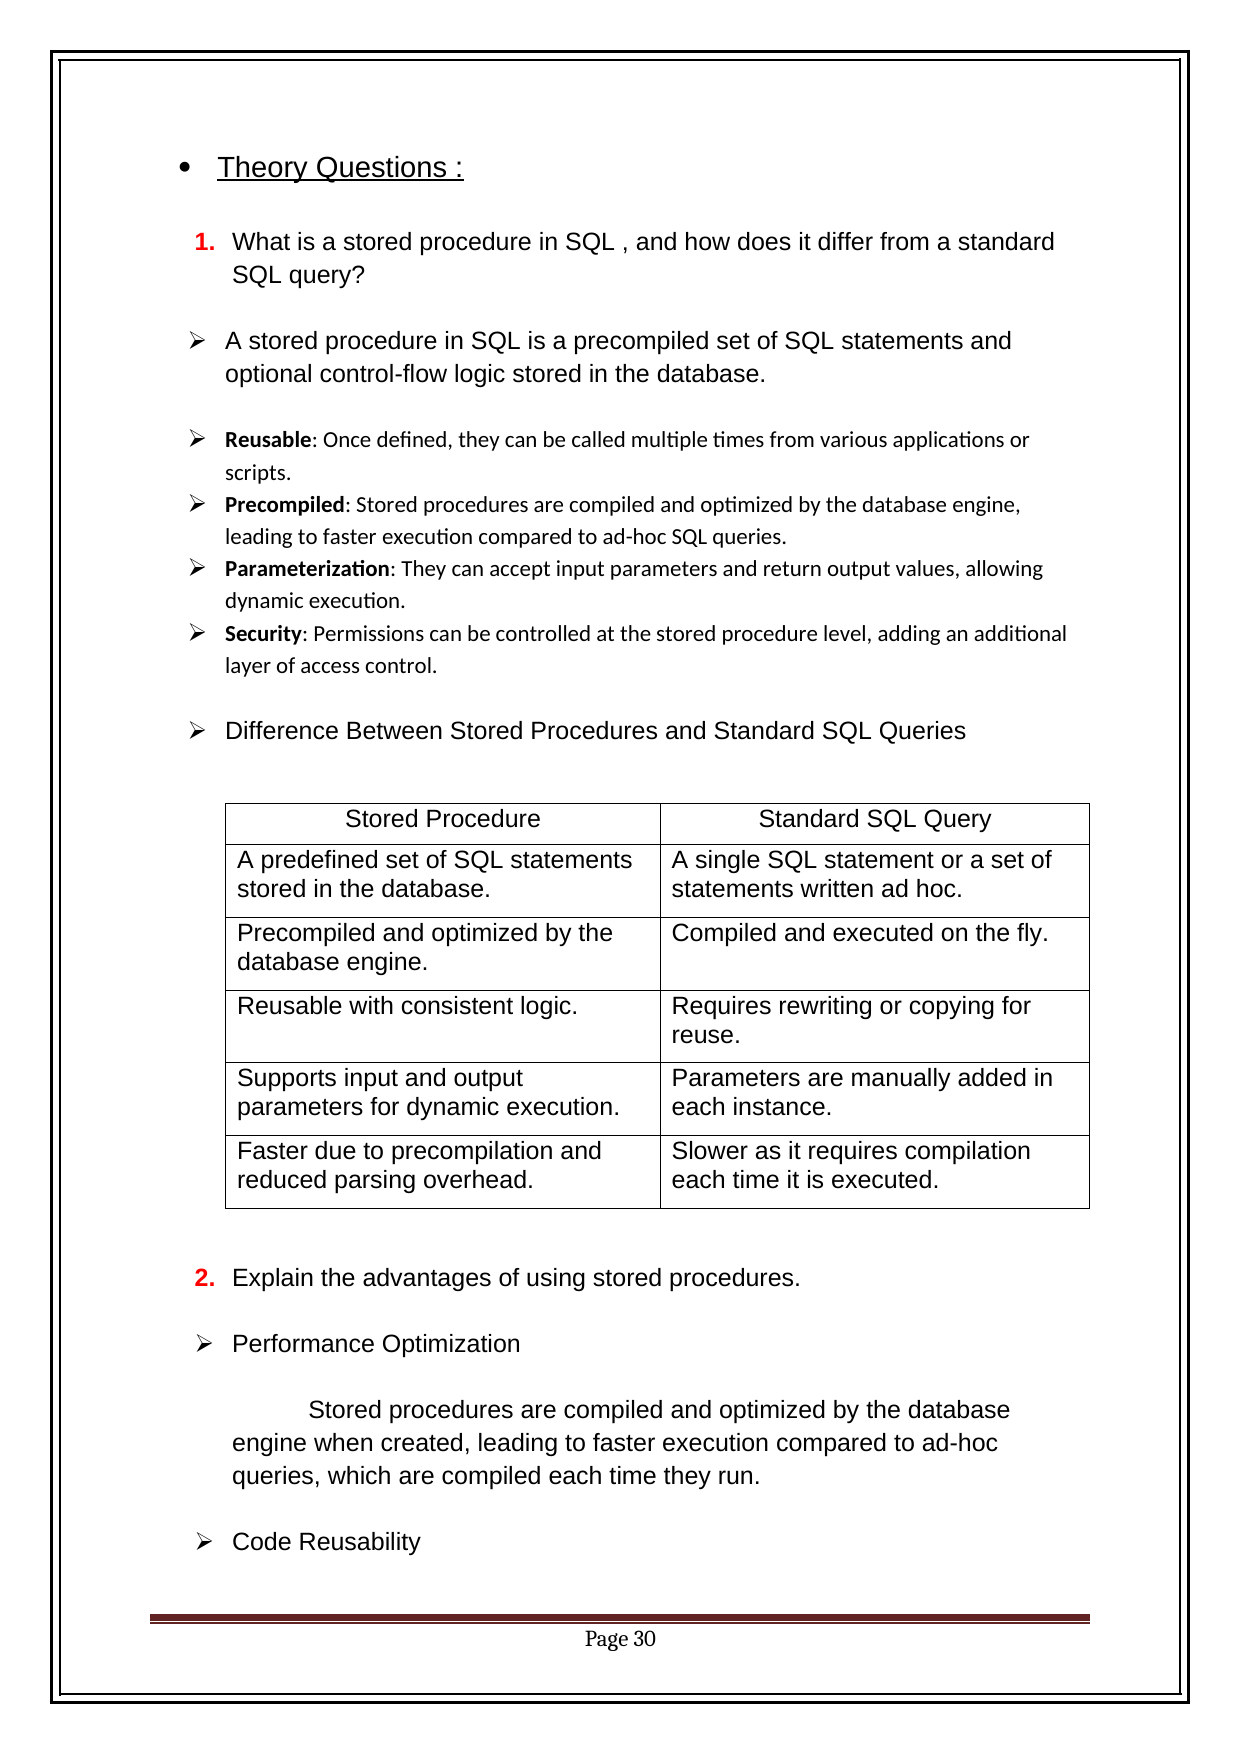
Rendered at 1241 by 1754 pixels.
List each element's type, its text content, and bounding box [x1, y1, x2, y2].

list Parameterization: They can accept input parameters and return output values, allowing dynamic execution. [187, 554, 1090, 614]
table_cell Faster due to precompilation and reduced parsing overhead. [226, 1136, 660, 1208]
list Performance Optimization [194, 1329, 1090, 1358]
list Explain the advantages of using stored procedures. [194, 1263, 1090, 1291]
table_cell Reusable with consistent logic. [226, 991, 660, 1062]
list Theory Questions : [179, 150, 1090, 184]
table_cell Requires rewriting or copying for reuse. [661, 991, 1089, 1062]
list What is a stored procedure in SQL , and how does it differ from a standard SQL query? [194, 227, 1090, 289]
list A stored procedure in SQL is a precompiled set of SQL statements and optional control-flow logic stored in the database. [187, 326, 1090, 388]
table_cell Precompiled and optimized by the database engine. [226, 918, 660, 990]
list Stored procedures are compiled and optimized by the database engine when created, leading to faster execution compared to ad-hoc queries, which are compiled each time they run. [232, 1395, 1090, 1490]
table_cell Slower as it requires compilation each time it is executed. [661, 1136, 1089, 1208]
table_header Stored Procedure [226, 804, 660, 844]
table_header Standard SQL Query [661, 804, 1089, 844]
list Security: Permissions can be controlled at the stored procedure level, adding an additional layer of access control. [187, 619, 1090, 679]
table_cell Parameters are manually added in each instance. [661, 1063, 1089, 1135]
list Reusable: Once defined, they can be called multiple times from various applications or scripts. [187, 426, 1090, 486]
table_cell Compiled and executed on the fly. [661, 918, 1089, 990]
table_cell A single SQL statement or a set of statements written ad hoc. [661, 845, 1089, 917]
table_cell Supports input and output parameters for dynamic execution. [226, 1063, 660, 1135]
list Code Reusability [194, 1527, 1090, 1556]
list Precompiled: Stored procedures are compiled and optimized by the database engine, leading to faster execution compared to ad-hoc SQL queries. [187, 490, 1090, 550]
table_cell A predefined set of SQL statements stored in the database. [226, 845, 660, 917]
list Difference Between Stored Procedures and Standard SQL Queries [187, 716, 1090, 745]
